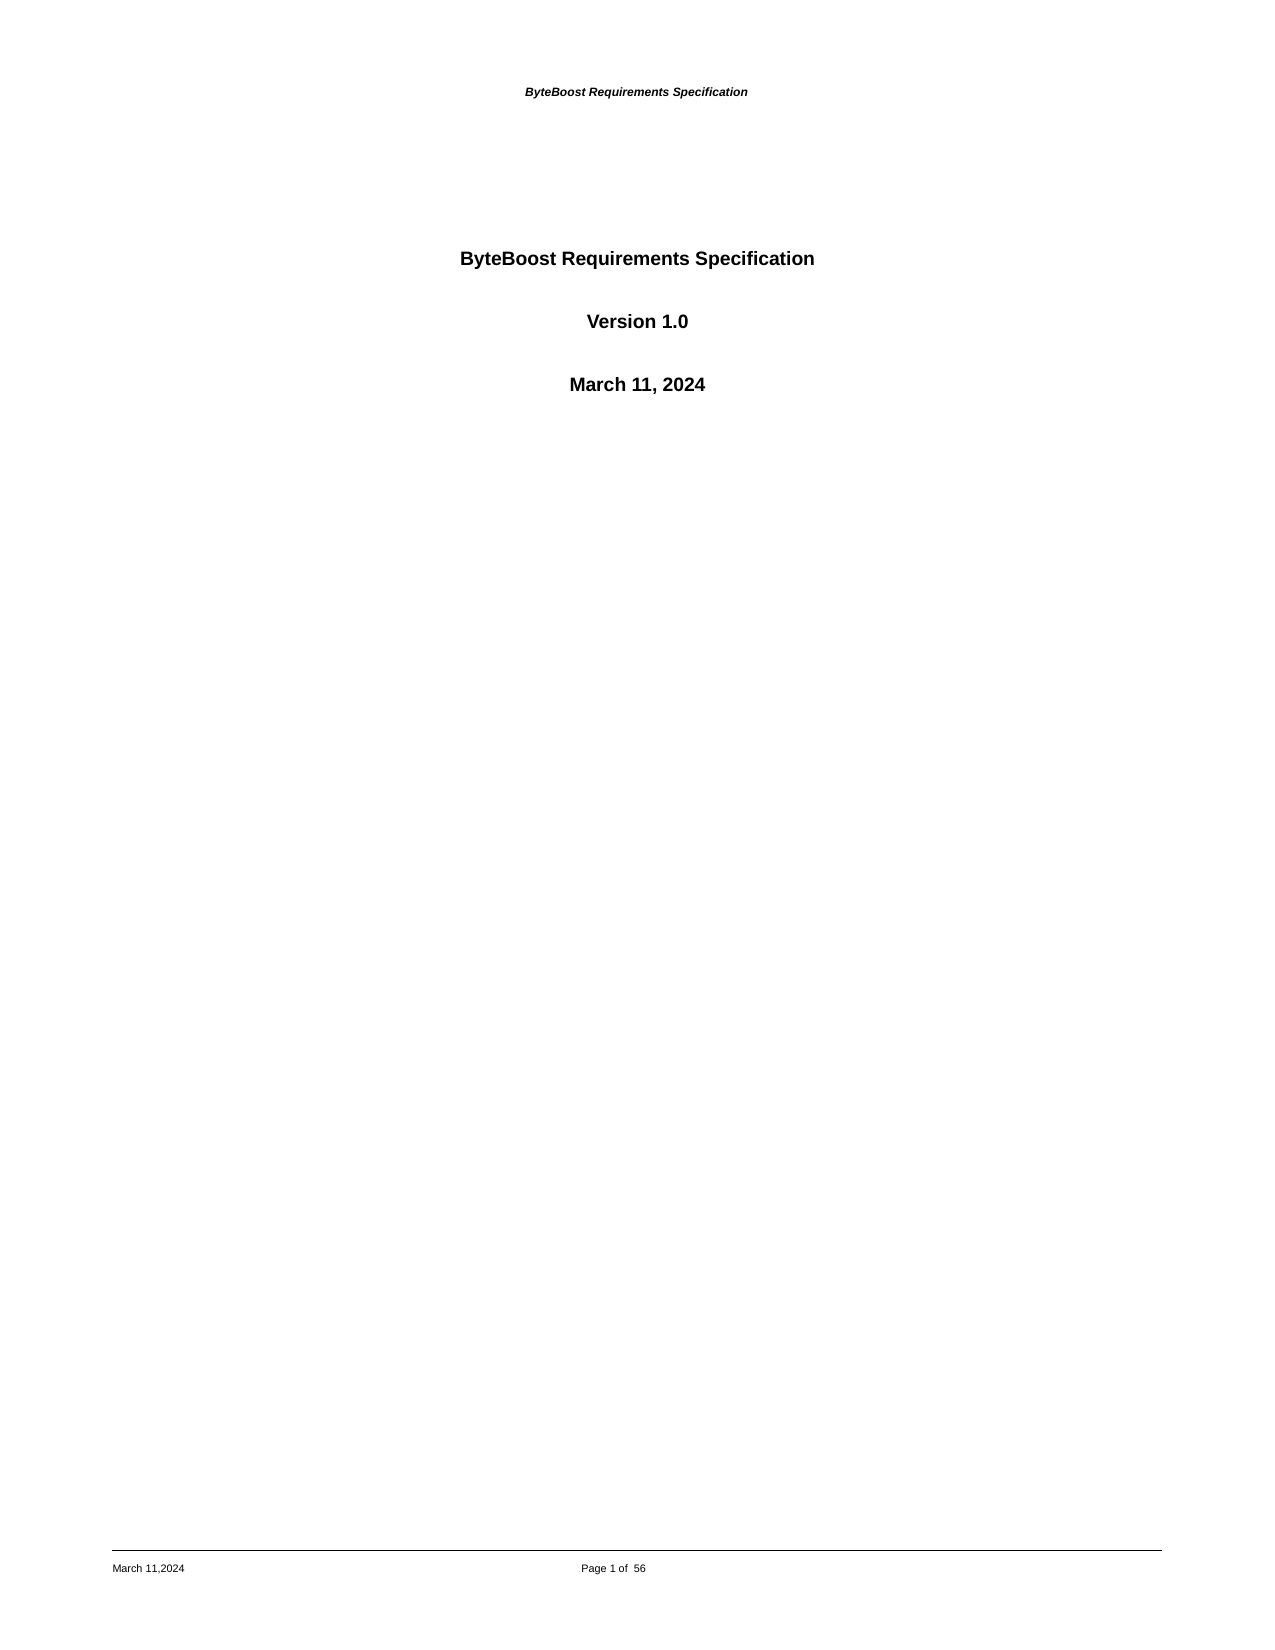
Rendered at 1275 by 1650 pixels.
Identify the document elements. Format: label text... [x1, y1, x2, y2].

title ByteBoost Requirements Specification [112, 231, 1162, 269]
title Version 1.0 [112, 294, 1162, 332]
title March 11, 2024 [112, 357, 1162, 396]
